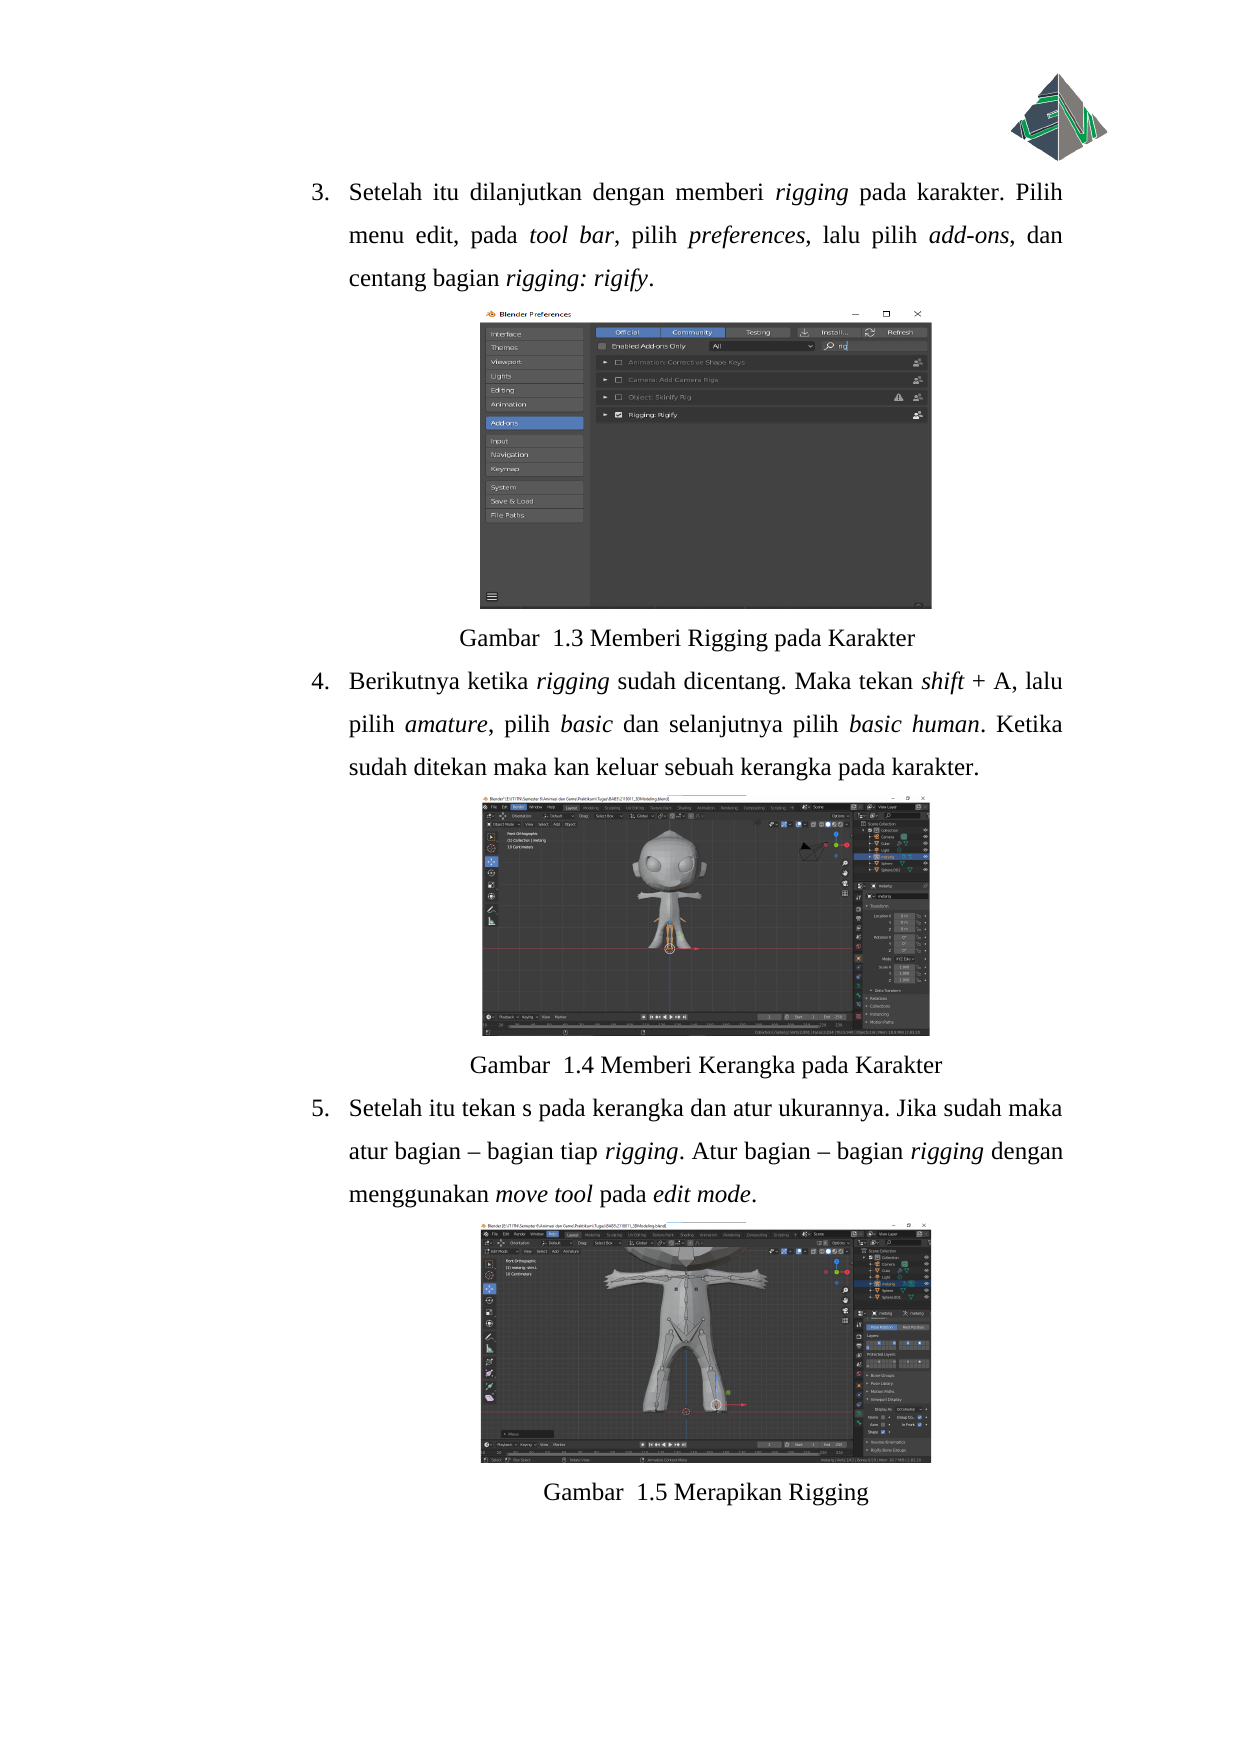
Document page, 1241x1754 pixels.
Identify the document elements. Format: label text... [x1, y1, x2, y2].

picture [480, 306, 932, 609]
picture [1010, 73, 1108, 161]
picture [480, 1222, 932, 1463]
subtitle 1.5 Merapikan Rigging [349, 1477, 1063, 1505]
subtitle 1.4 Memberi Kerangka pada Karakter [349, 1050, 1063, 1078]
list Setelah itu tekan s pada kerangka dan atur ukurannya. Jika sudah maka atur bagian – bagian tiap rigging. Atur bagian – bagian rigging dengan menggunakan move tool pada edit mode. [311, 1093, 1063, 1208]
list Setelah itu dilanjutkan dengan memberi rigging pada karakter. Pilih menu edit, pada tool bar, pilih preferences, lalu pilih add-ons, dan centang bagian rigging: rigify. [311, 177, 1063, 292]
list Berikutnya ketika rigging sudah dicentang. Maka tekan shift + A, lalu pilih amature, pilih basic dan selanjutnya pilih basic human. Ketika sudah ditekan maka kan keluar sebuah kerangka pada karakter. [311, 666, 1063, 781]
picture [482, 795, 930, 1036]
subtitle 1.3 Memberi Rigging pada Karakter [311, 623, 1063, 652]
